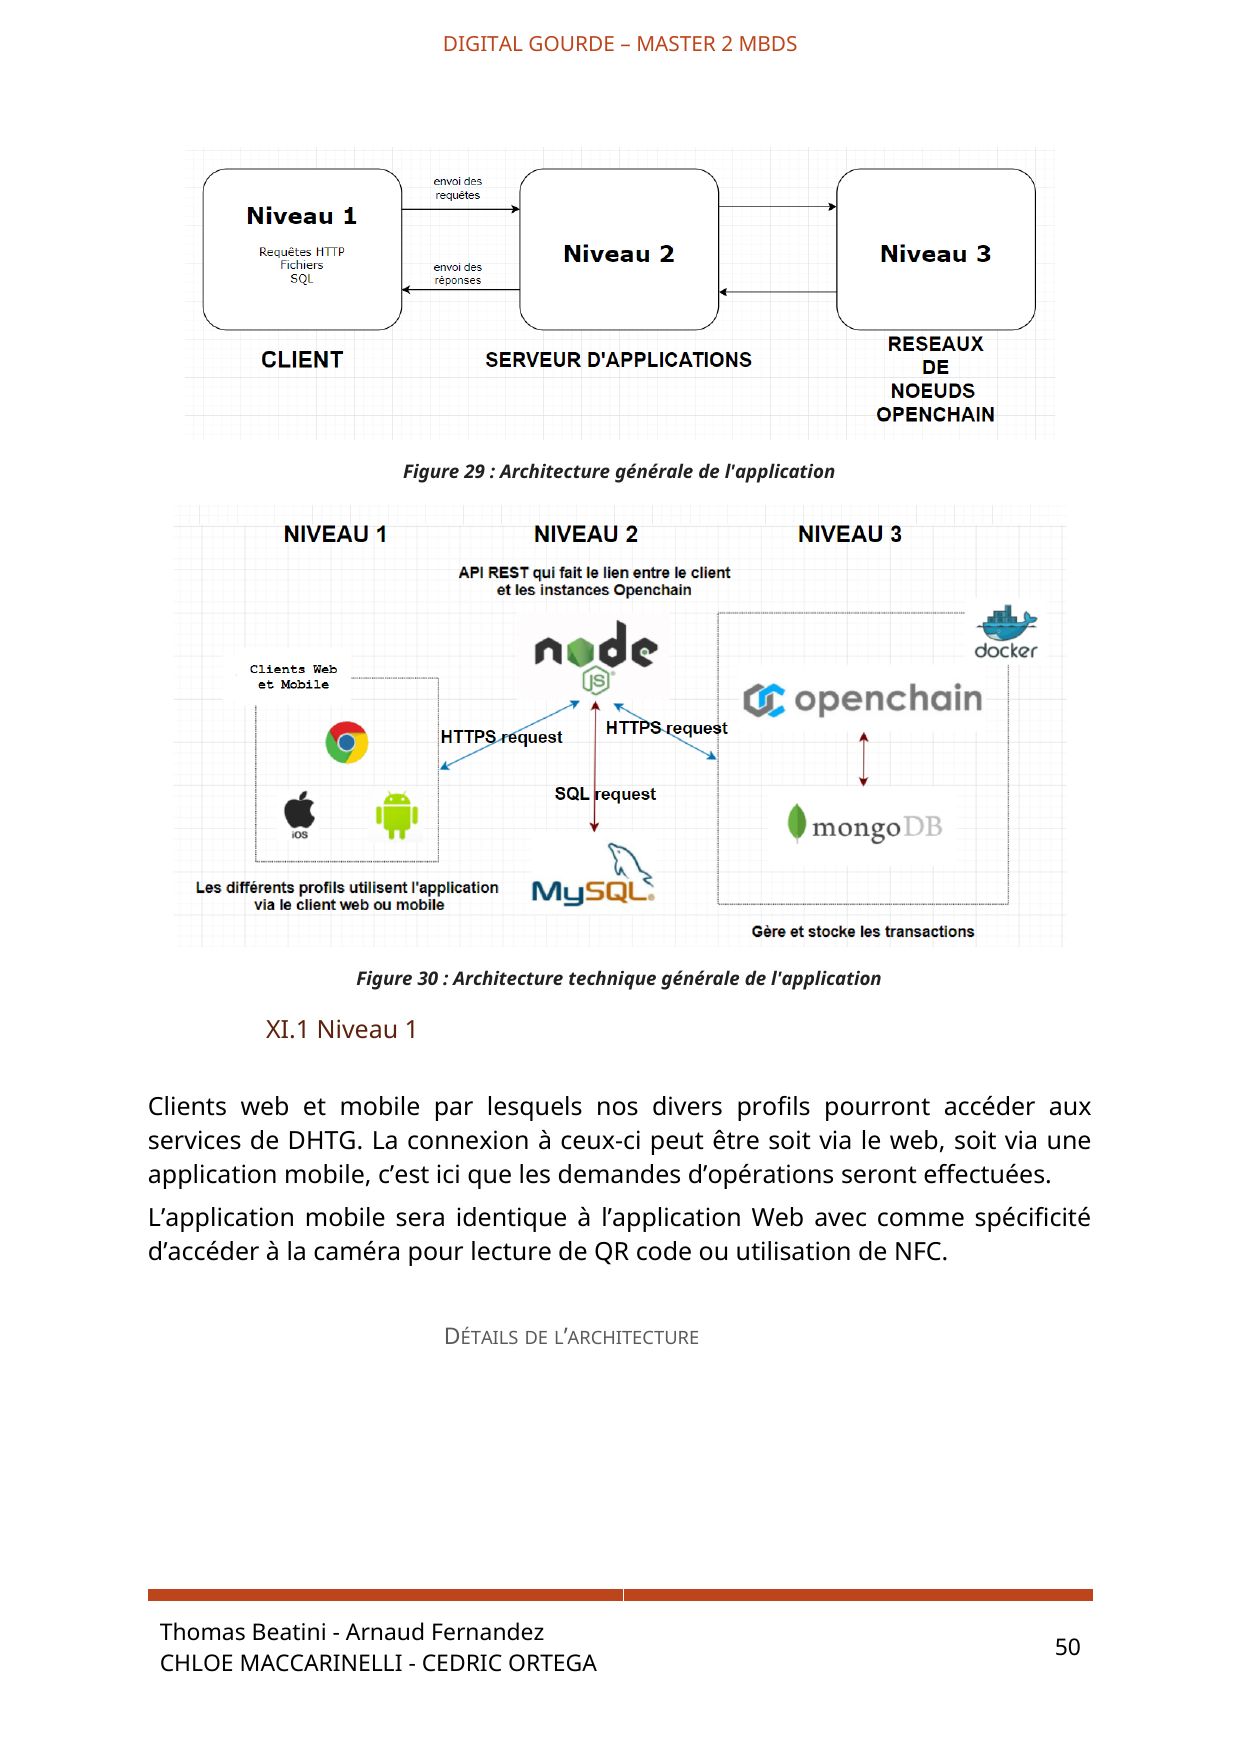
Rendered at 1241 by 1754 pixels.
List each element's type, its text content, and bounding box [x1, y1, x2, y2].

picture [185, 147, 1055, 440]
text Figure 29 : Architecture générale de l'application [148, 458, 1093, 484]
text Figure 30 : Architecture technique générale de l'application [148, 965, 1093, 991]
subtitle XI.1 Niveau 1 [266, 1012, 1093, 1086]
text Clients web et mobile par lesquels nos divers profils pourront accéder aux services de DHTG. La connexion à ceux-ci peut être soit via le web, soit via une application mobile, c’est ici que les demandes d’opérations seront effectuées. [148, 1089, 1093, 1191]
picture [173, 505, 1067, 947]
text Détails de l’architecture [148, 1284, 995, 1351]
text L’application mobile sera identique à l’application Web avec comme spécificité d’accéder à la caméra pour lecture de QR code ou utilisation de NFC. [148, 1199, 1093, 1267]
